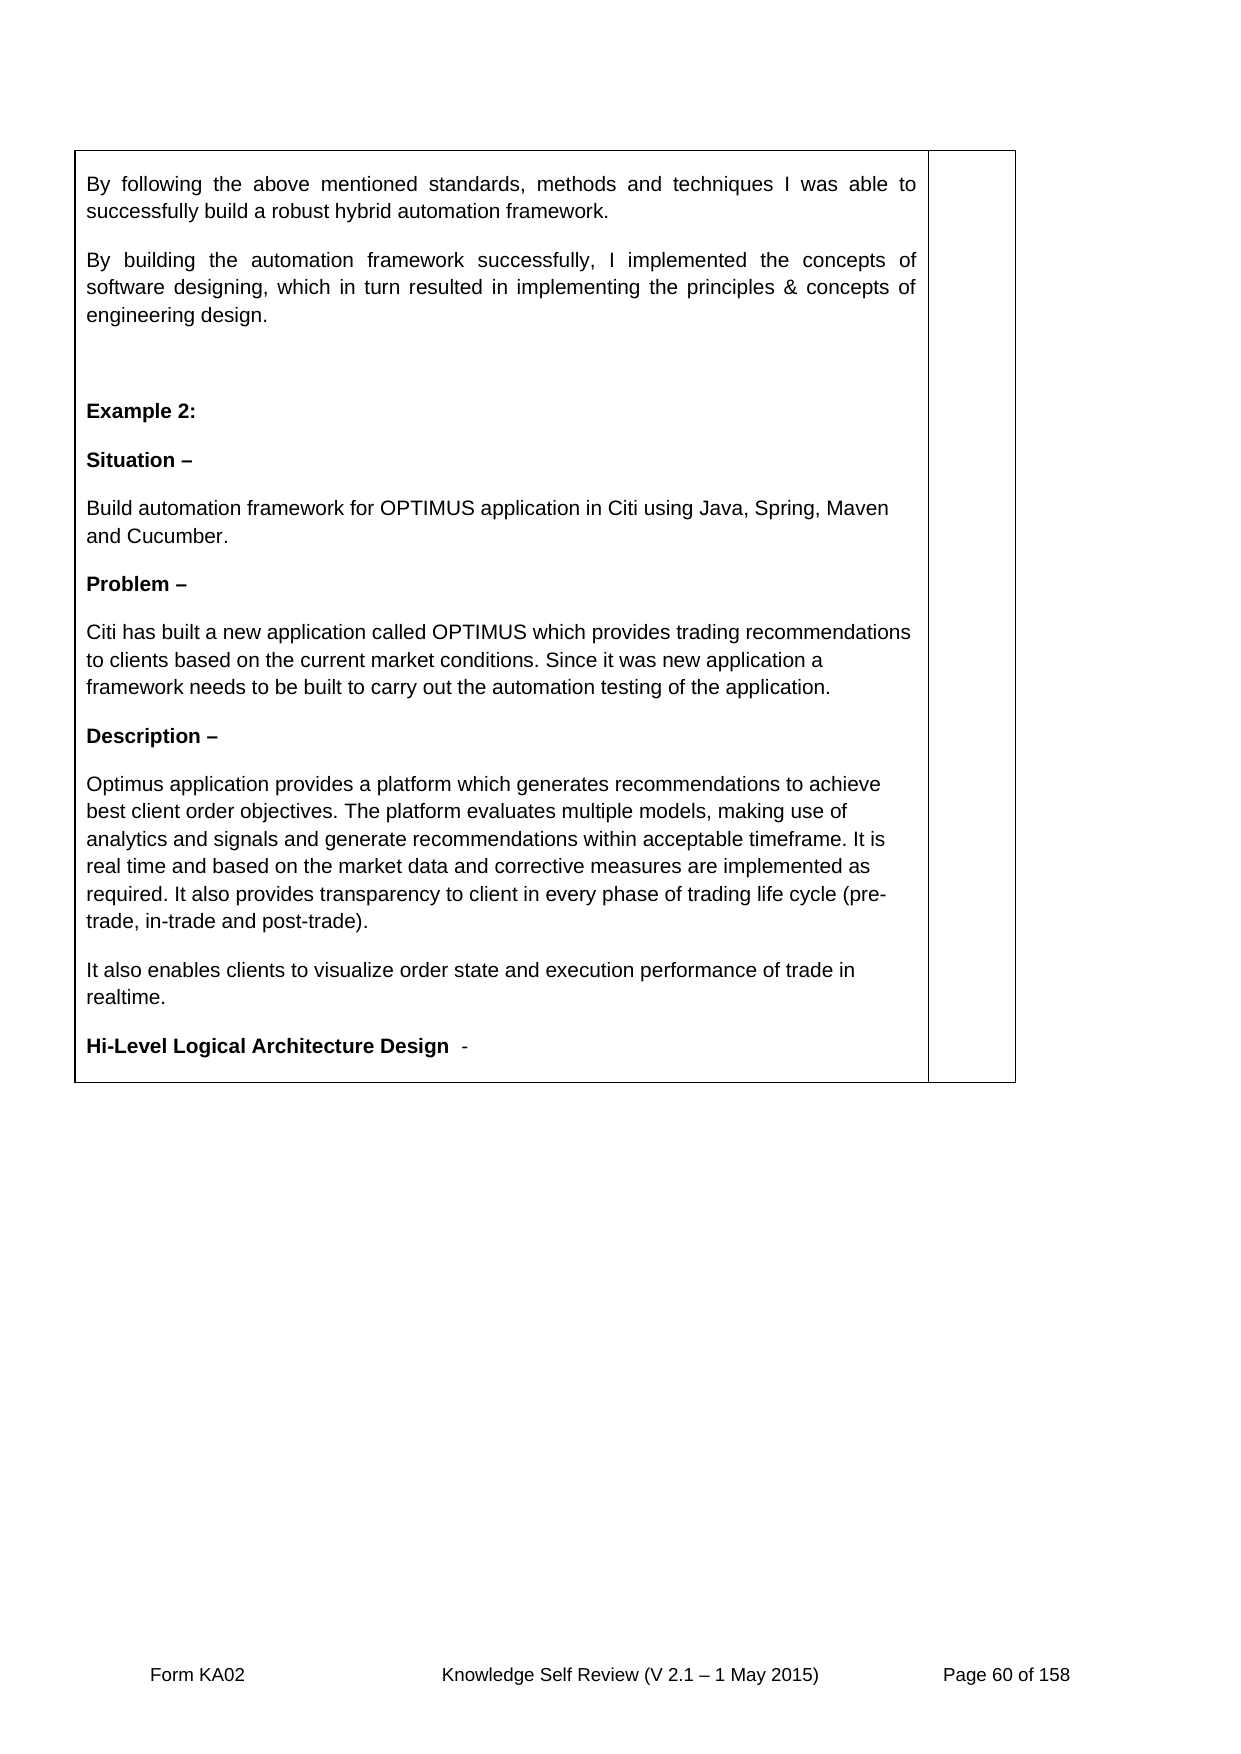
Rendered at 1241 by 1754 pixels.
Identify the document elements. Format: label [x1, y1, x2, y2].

table_cell [76, 151, 928, 1082]
table_cell [929, 151, 1015, 1082]
